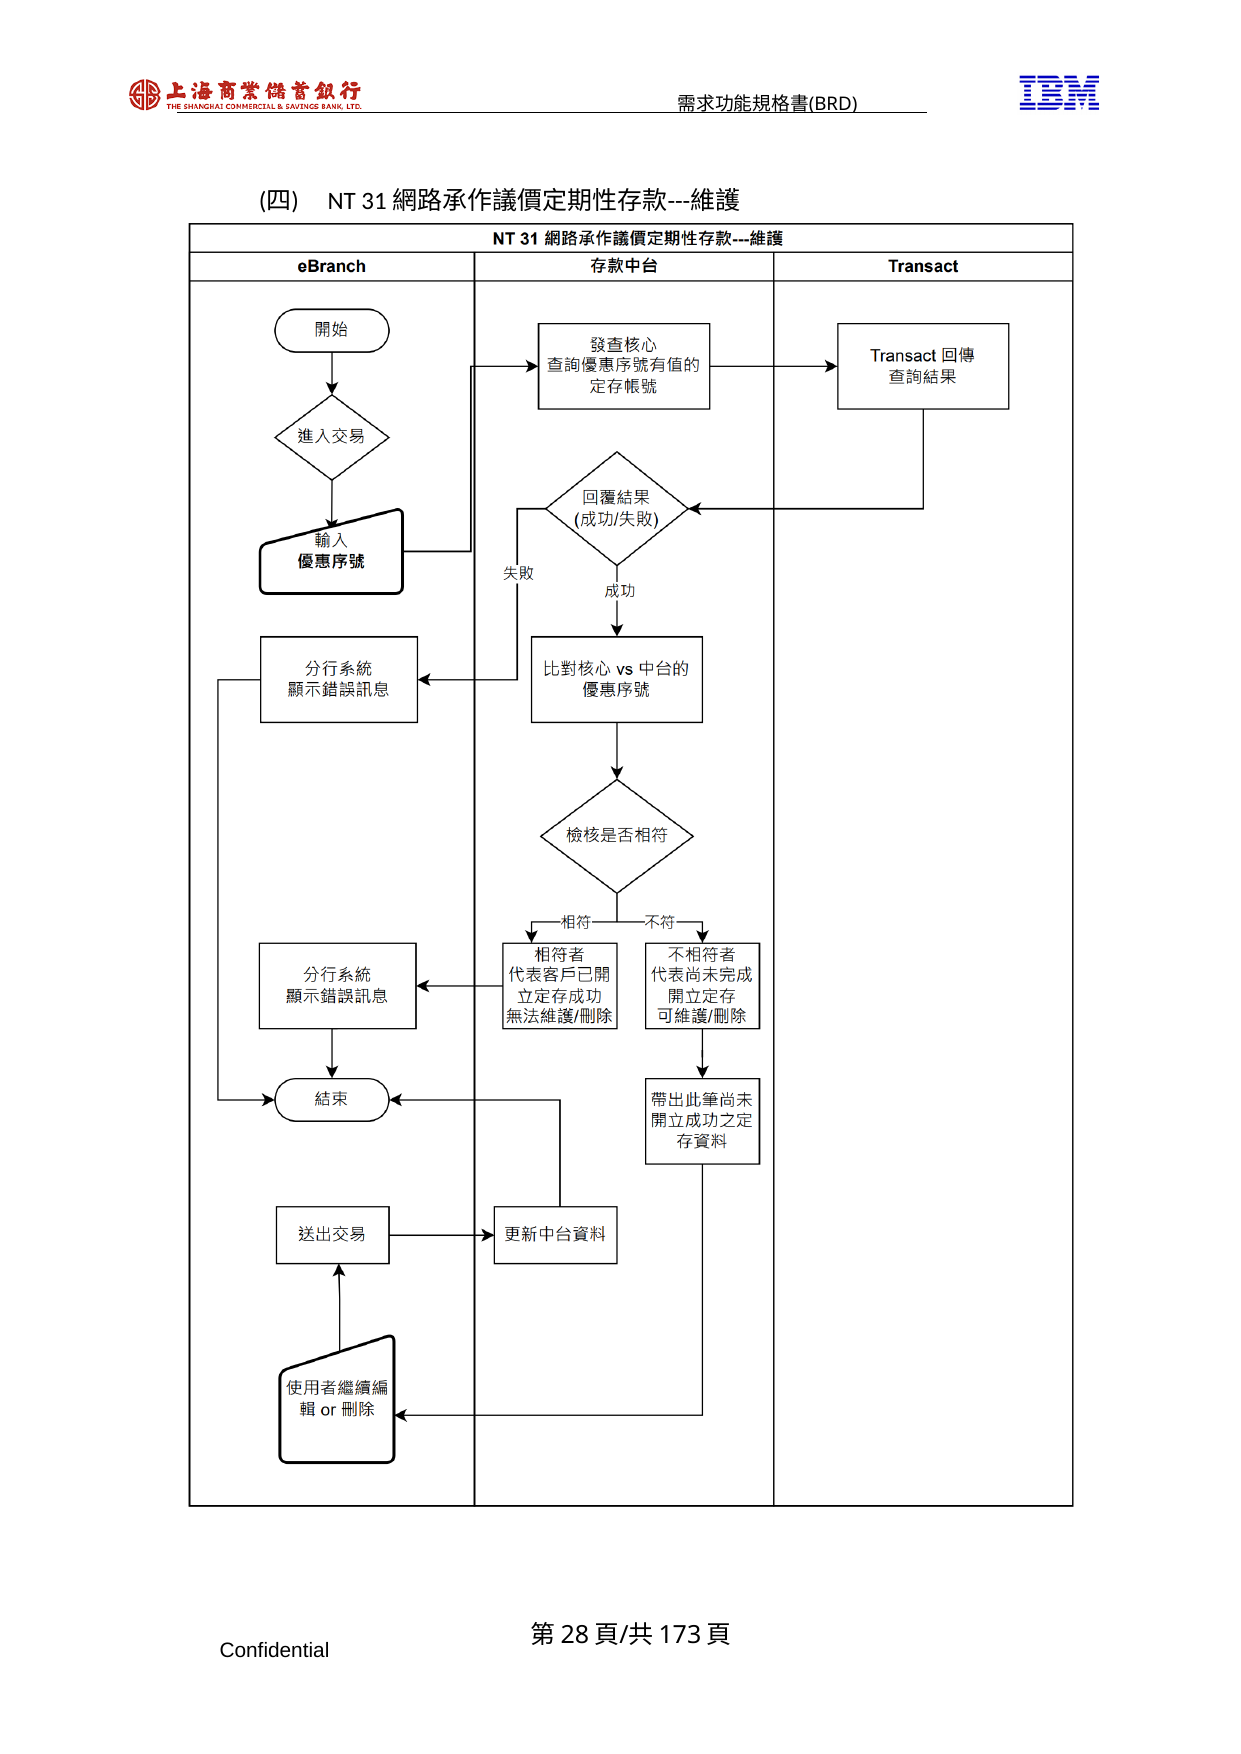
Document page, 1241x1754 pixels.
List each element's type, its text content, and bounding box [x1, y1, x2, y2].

picture [177, 216, 1087, 1519]
list NT 31 網路承作議價定期性存款---維護 [259, 181, 1122, 217]
picture [122, 77, 369, 113]
